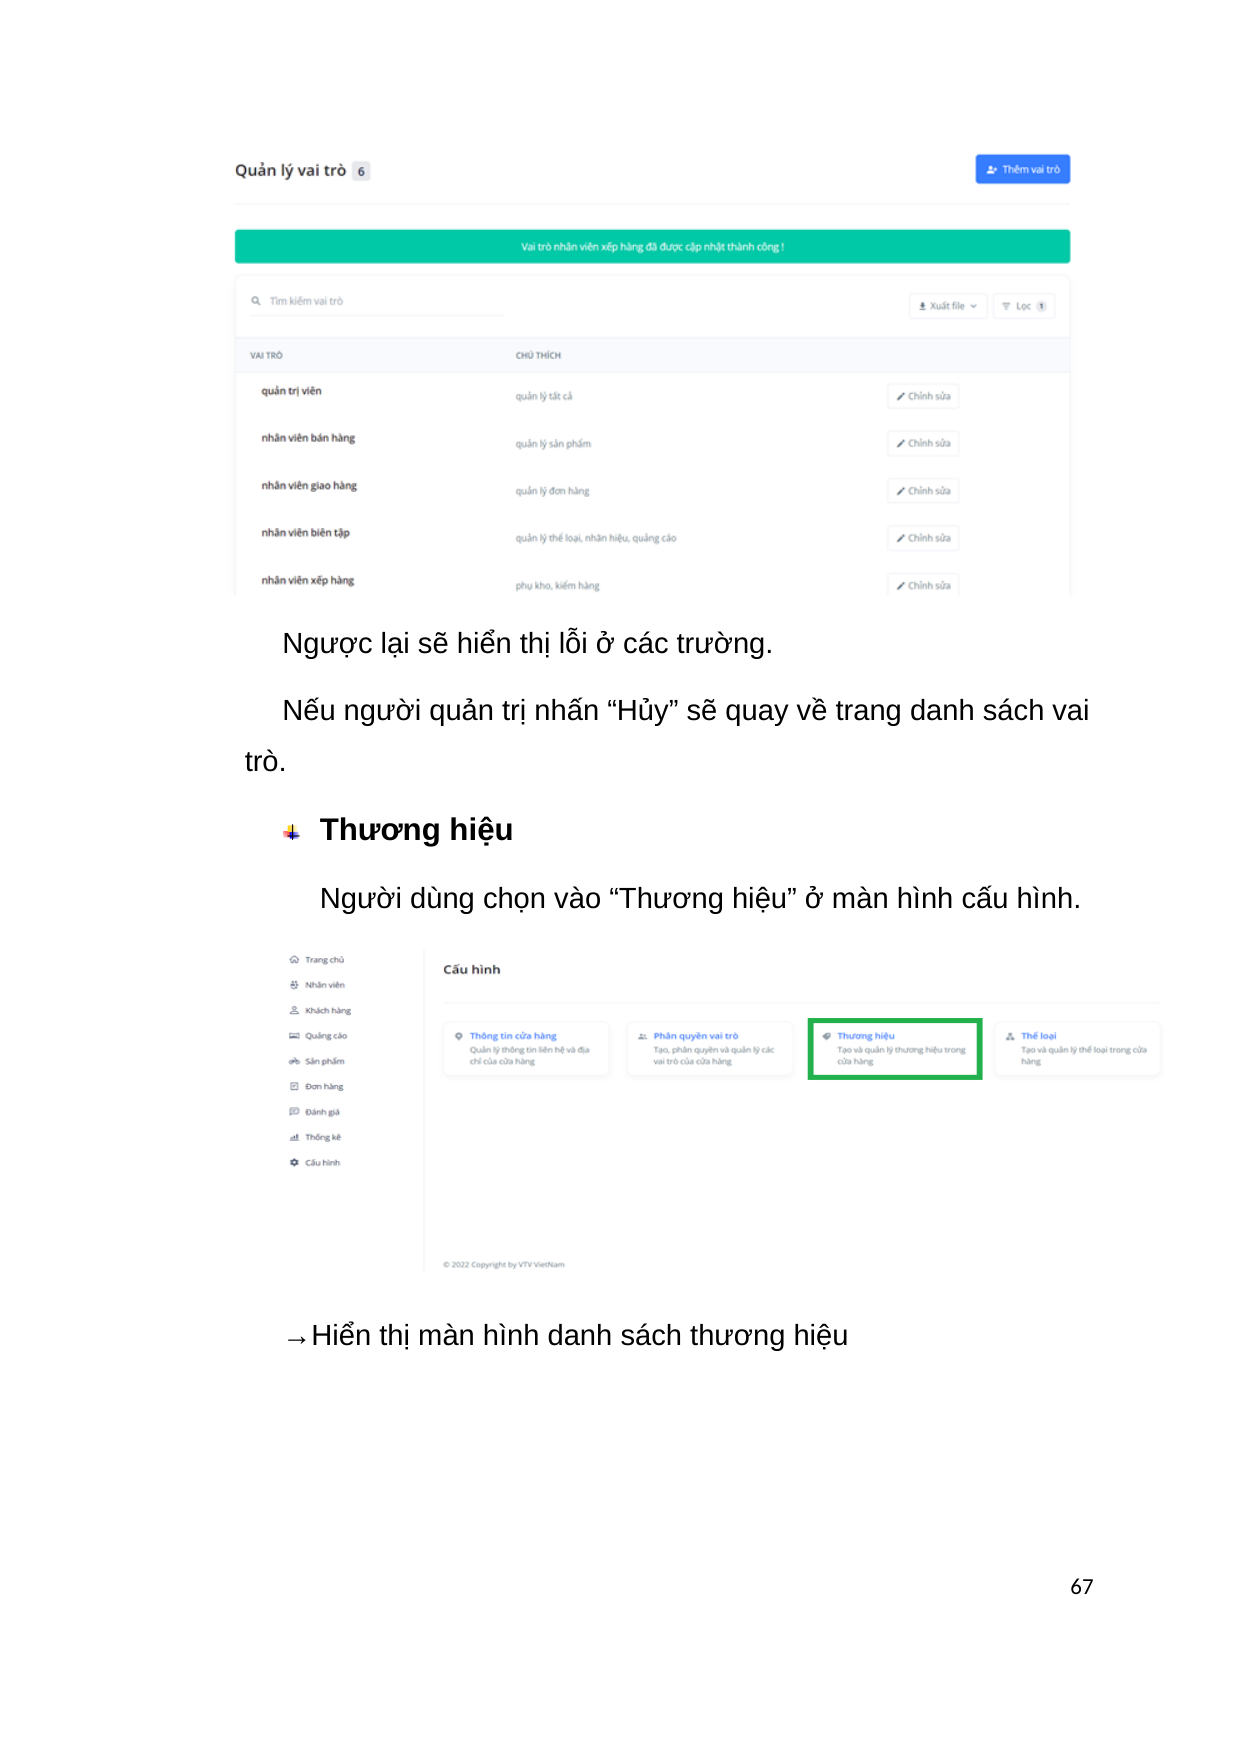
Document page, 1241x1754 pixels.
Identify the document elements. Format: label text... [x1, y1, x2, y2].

list Thương hiệu [282, 811, 1093, 847]
picture [282, 948, 1168, 1288]
picture [225, 147, 1077, 596]
text Người dùng chọn vào “Thương hiệu” ở màn hình cấu hình. [282, 881, 1093, 915]
list Nếu người quản trị nhấn “Hủy” sẽ quay về trang danh sách vai trò. [244, 693, 1093, 777]
text →Hiển thị màn hình danh sách thương hiệu [282, 1318, 1093, 1352]
picture [283, 823, 300, 840]
list Ngược lại sẽ hiển thị lỗi ở các trường. [244, 626, 1093, 660]
